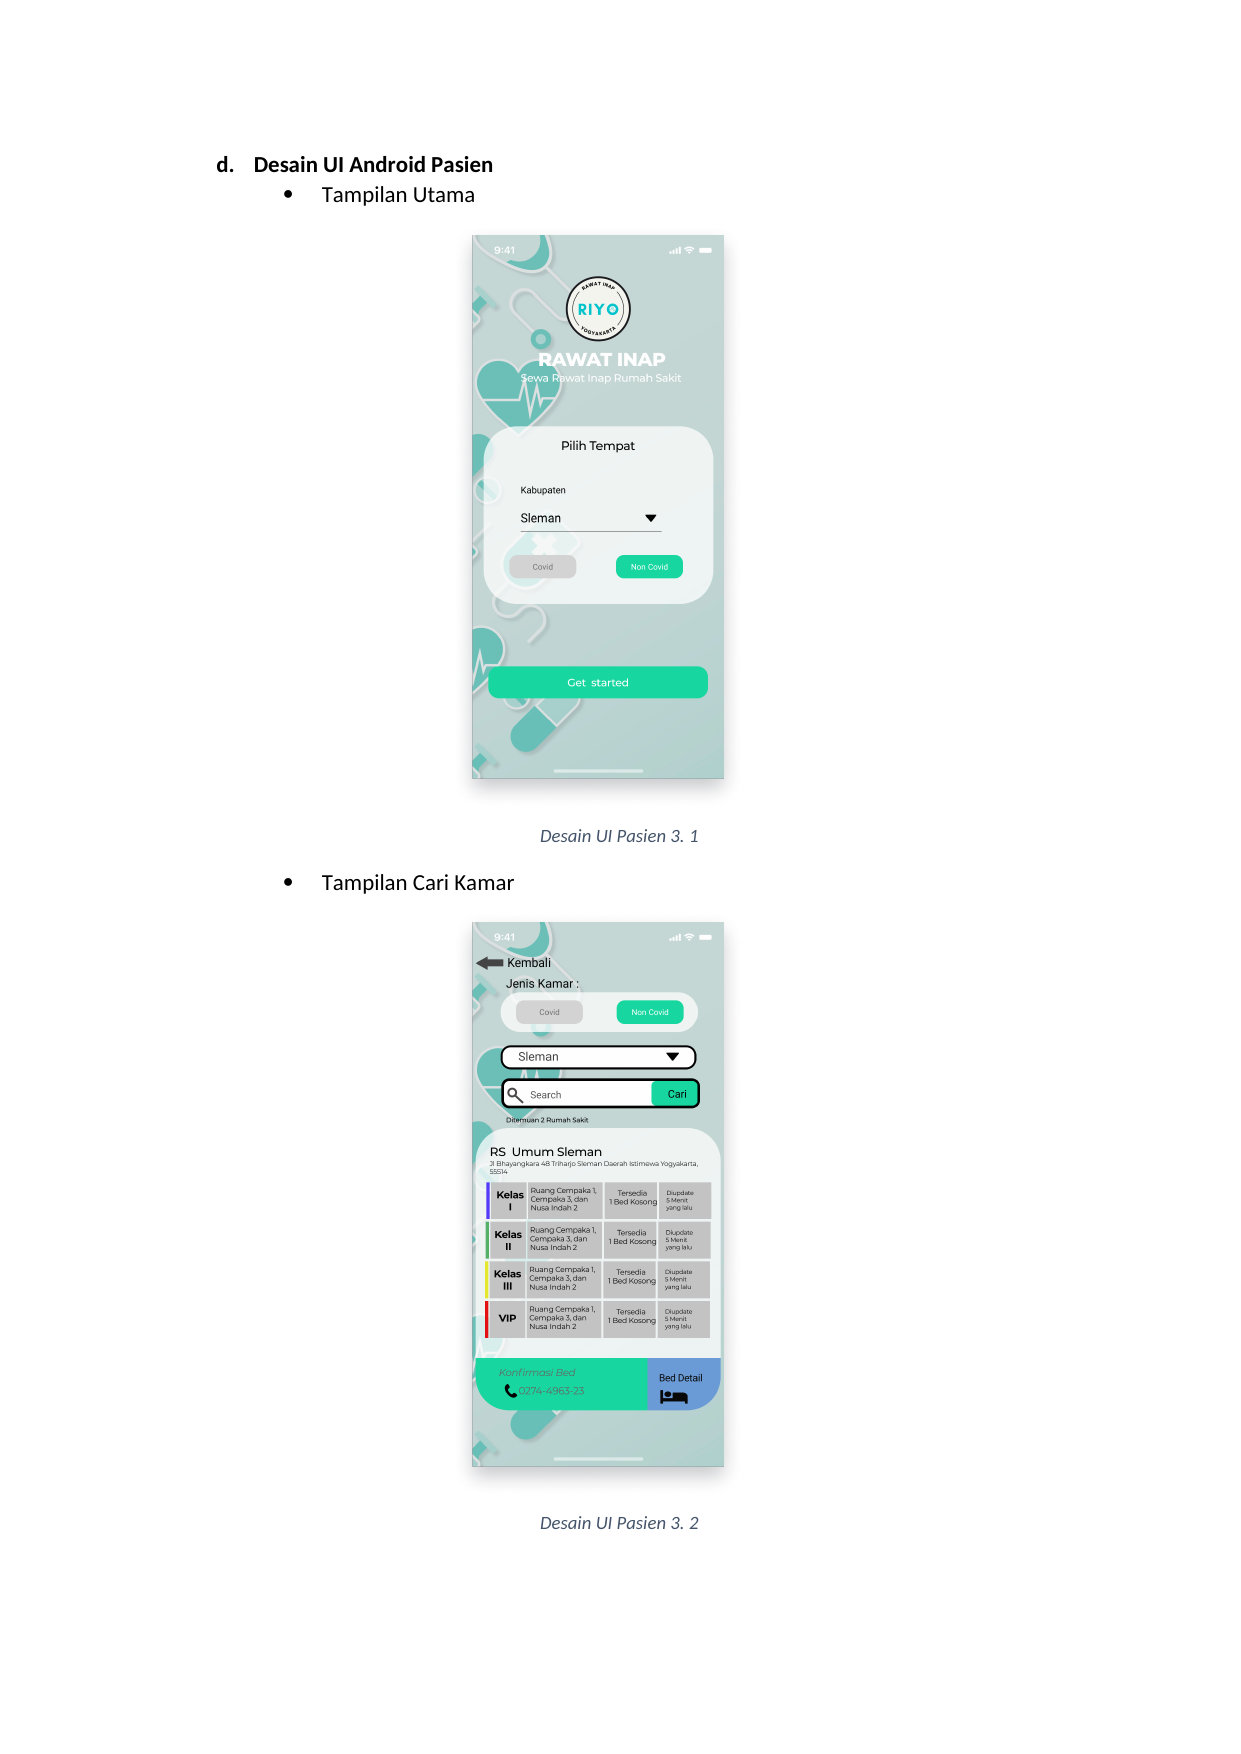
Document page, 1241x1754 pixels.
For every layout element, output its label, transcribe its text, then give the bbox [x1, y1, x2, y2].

subtitle Desain UI Android Pasien [216, 150, 1090, 178]
picture [450, 909, 746, 1498]
list Tampilan Cari Kamar [284, 868, 1090, 896]
text Desain UI Pasien 3. 2 [150, 1511, 1090, 1534]
text Desain UI Pasien 3. 1 [150, 824, 1090, 847]
picture [450, 222, 746, 810]
list Tampilan Utama [284, 180, 1090, 208]
